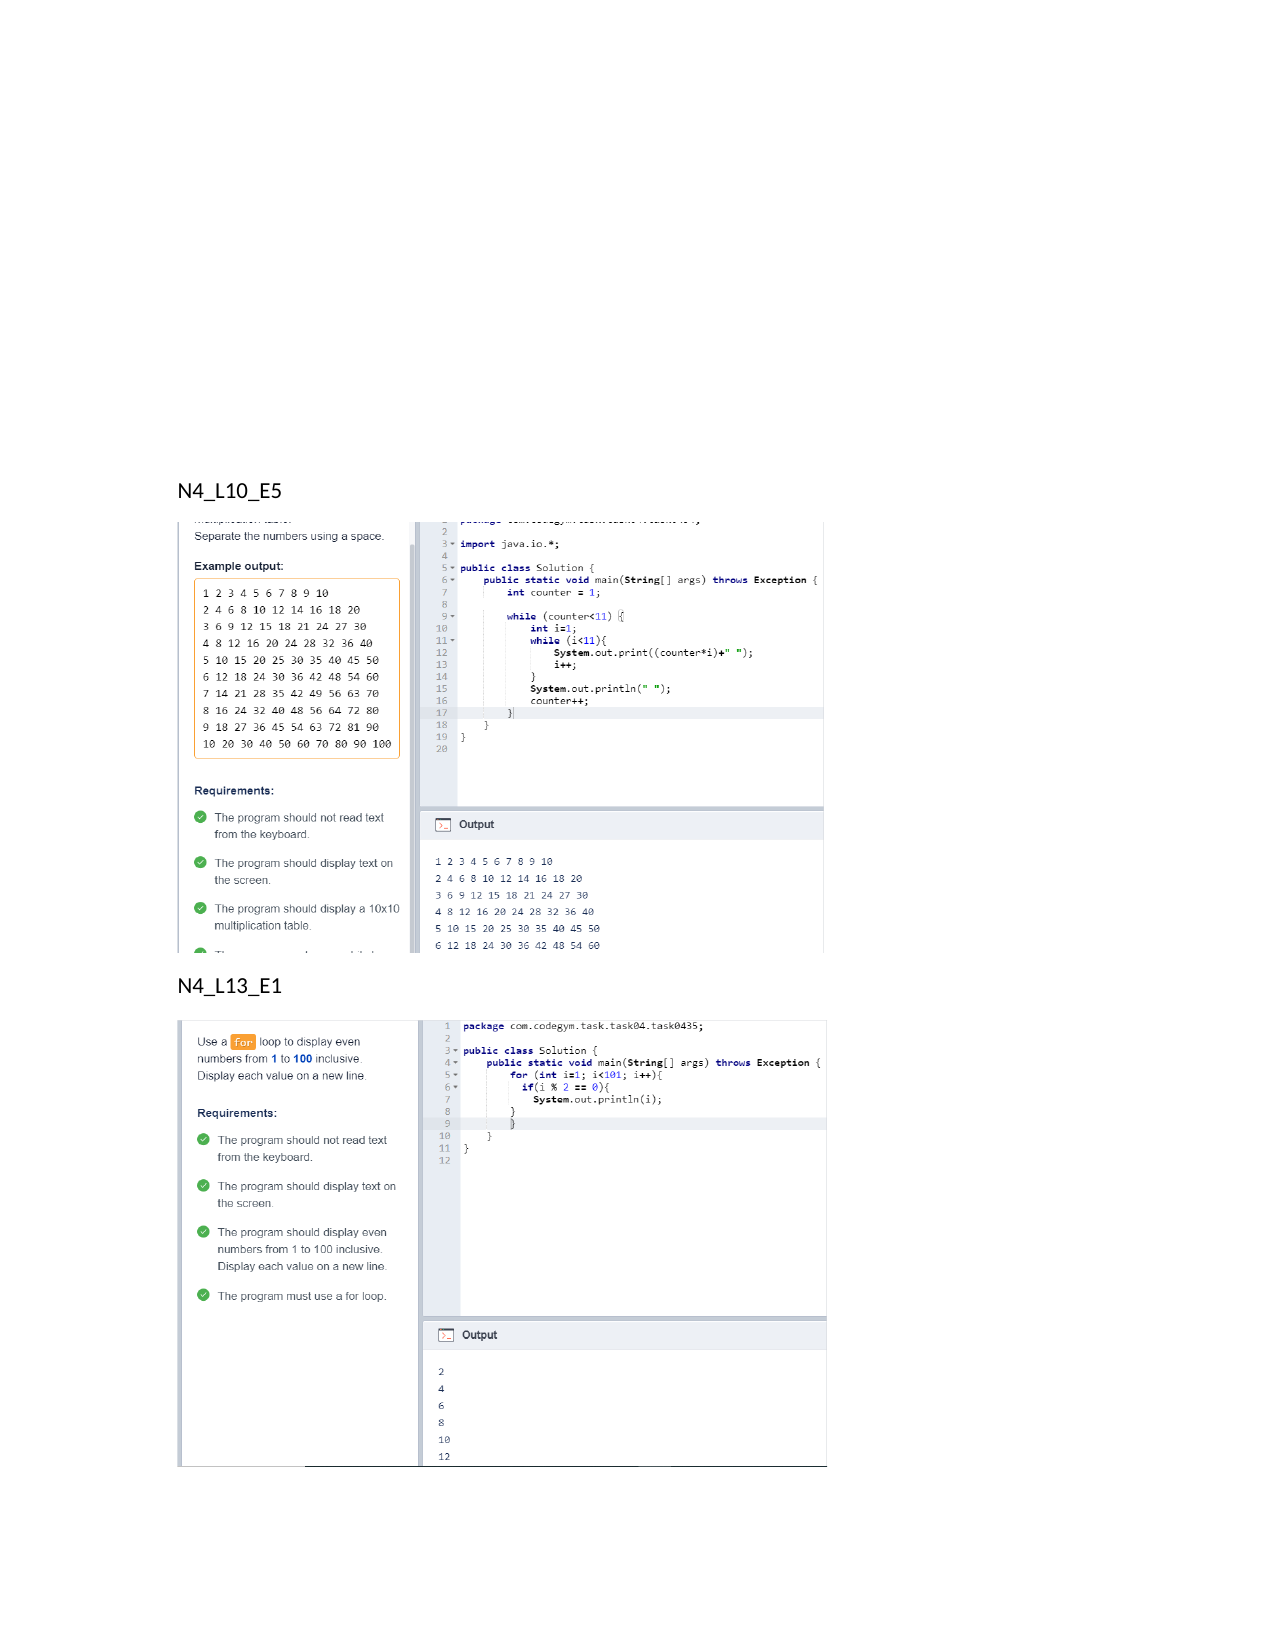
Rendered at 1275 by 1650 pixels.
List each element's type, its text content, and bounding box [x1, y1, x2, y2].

picture [177, 522, 826, 953]
text N4_L10_E5 [177, 476, 1098, 504]
picture [177, 1018, 828, 1467]
text N4_L13_E1 [177, 971, 1098, 999]
